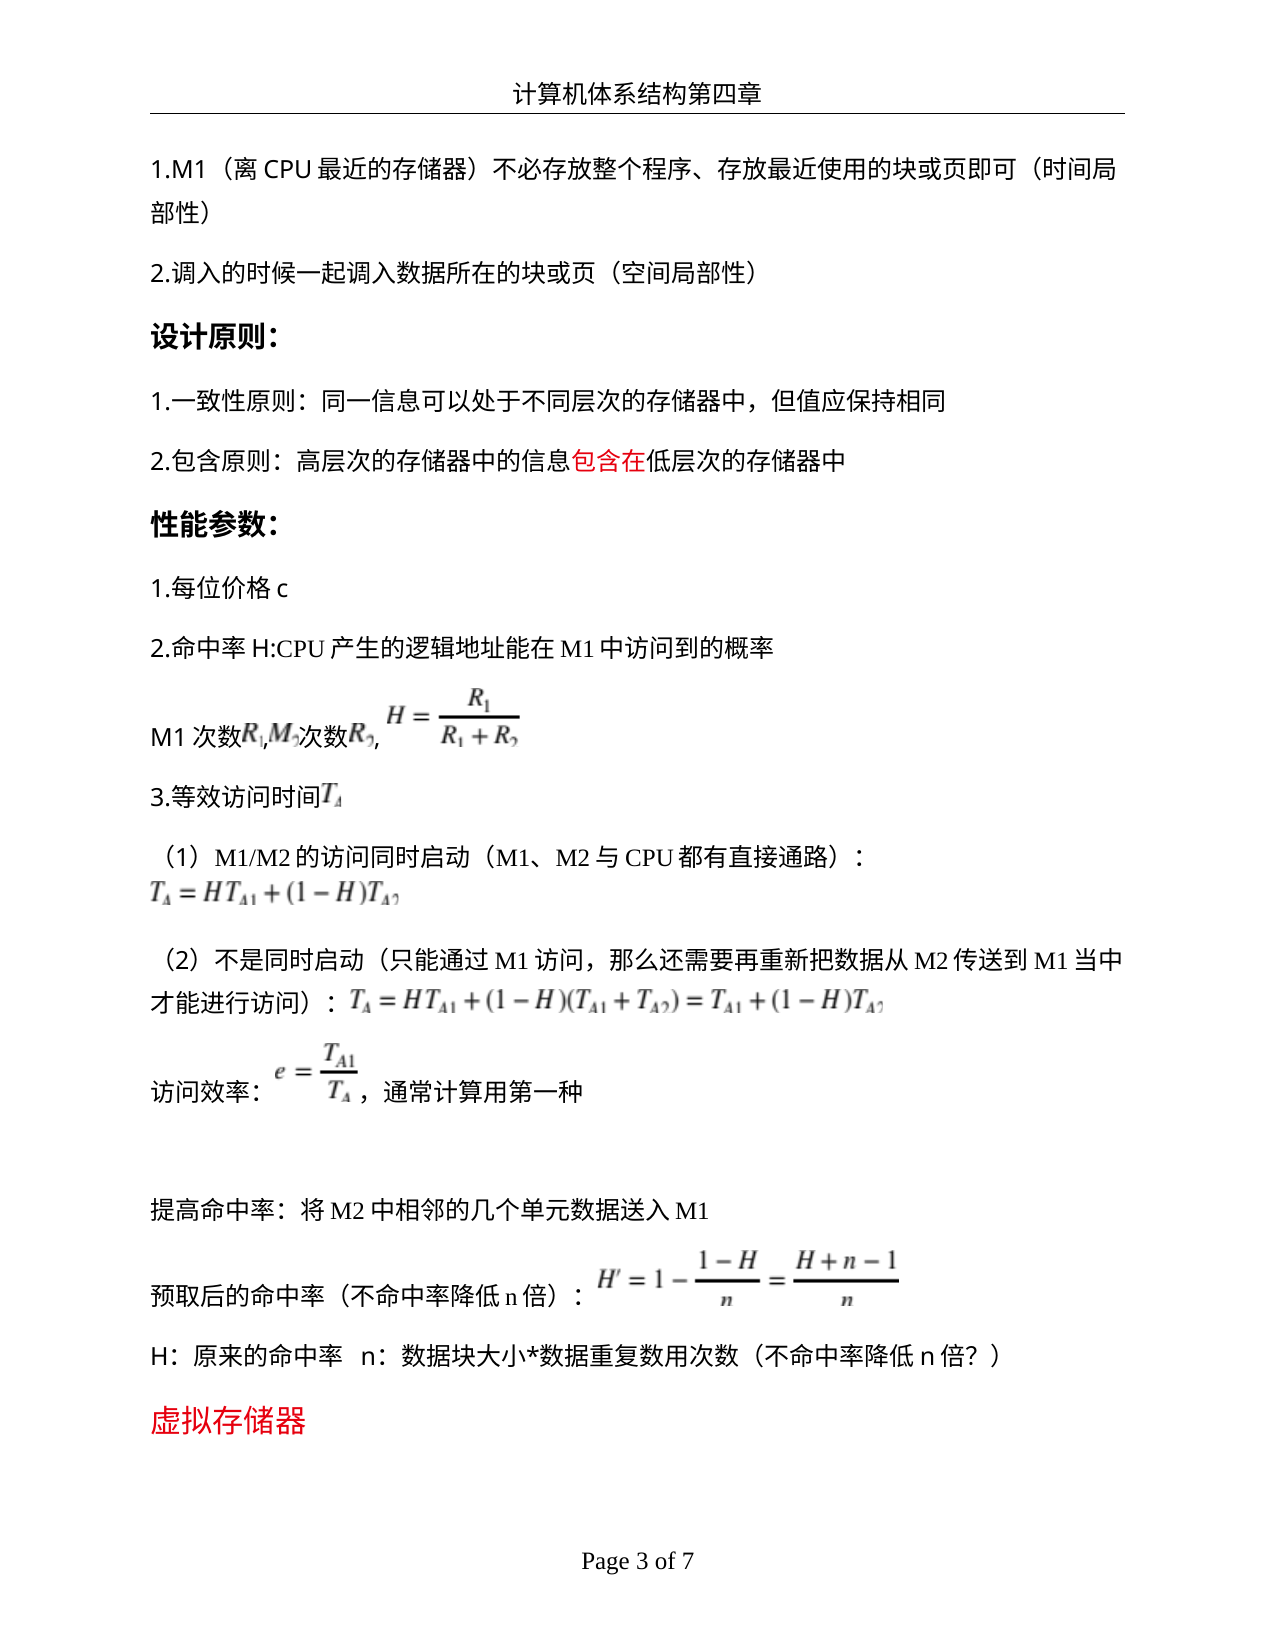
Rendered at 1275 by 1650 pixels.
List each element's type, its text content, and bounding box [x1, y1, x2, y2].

text 访问效率：，通常计算用第一种 [150, 1044, 1125, 1109]
text 3.等效访问时间 [150, 778, 1125, 814]
text 1.每位价格c [150, 569, 1125, 605]
text M1次数,次数, [150, 689, 1125, 754]
text 预取后的命中率（不命中率降低n倍）： [150, 1250, 1125, 1312]
text 1.M1（离CPU最近的存储器）不必存放整个程序、存放最近使用的块或页即可（时间局部性） [150, 150, 1125, 230]
text 2.包含原则：高层次的存储器中的信息包含在低层次的存储器中 [150, 441, 1125, 477]
text （1）M1/M2的访问同时启动（M1、M2与CPU都有直接通路）： [150, 838, 1125, 918]
text 2.调入的时候一起调入数据所在的块或页（空间局部性） [150, 253, 1125, 290]
text 提高命中率：将M2中相邻的几个单元数据送入M1 [150, 1190, 1125, 1227]
text H：原来的命中率 n：数据块大小*数据重复数用次数（不命中率降低n倍？） [150, 1336, 1125, 1372]
text 设计原则： [150, 314, 1125, 356]
text 性能参数： [150, 501, 1125, 543]
text 1.一致性原则：同一信息可以处于不同层次的存储器中，但值应保持相同 [150, 381, 1125, 417]
text 2.命中率H:CPU产生的逻辑地址能在M1中访问到的概率 [150, 629, 1125, 665]
text 虚拟存储器 [150, 1396, 1125, 1442]
text （2）不是同时启动（只能通过M1访问，那么还需要再重新把数据从M2传送到M1当中才能进行访问）： [150, 940, 1125, 1020]
